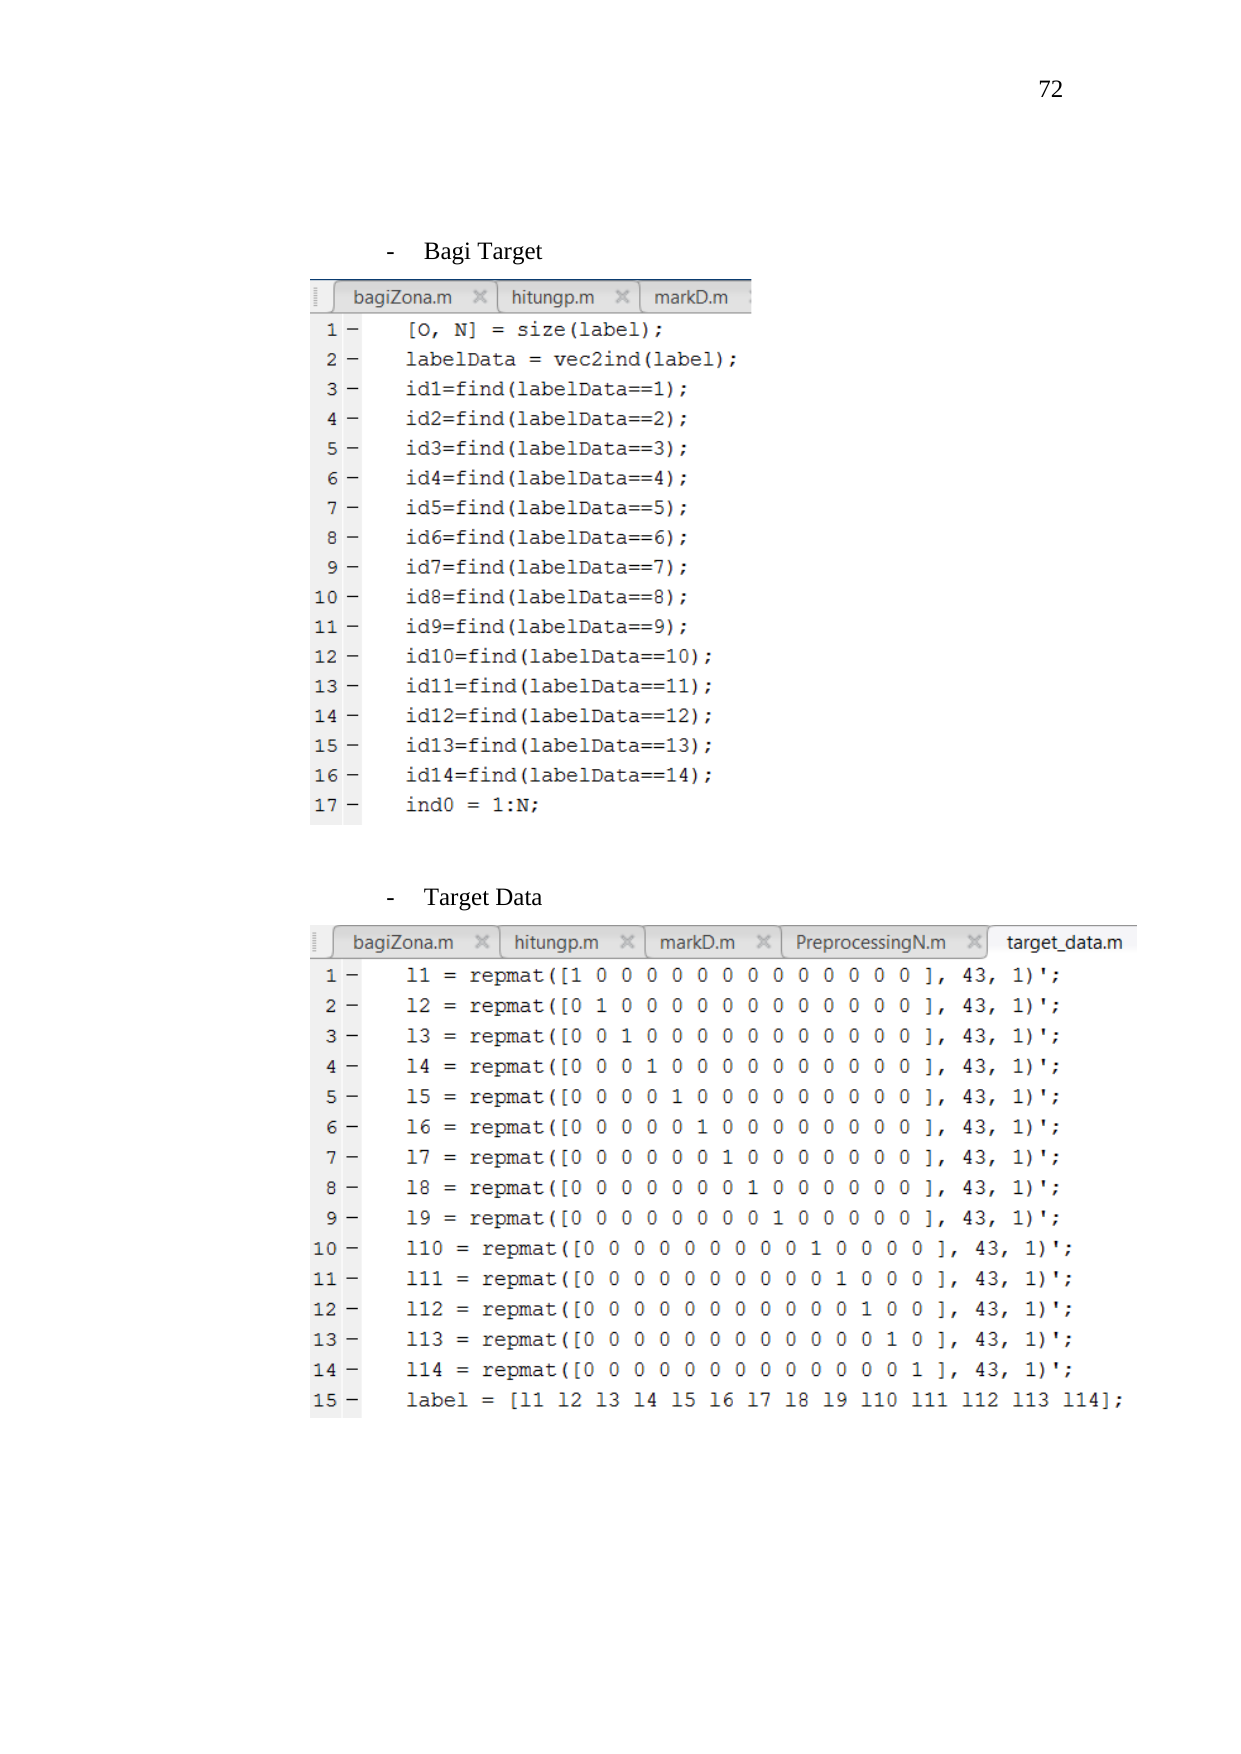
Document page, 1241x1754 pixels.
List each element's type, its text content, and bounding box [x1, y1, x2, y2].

picture [310, 925, 1137, 1418]
picture [310, 279, 752, 825]
list Target Data [386, 882, 1063, 911]
list Bagi Target [386, 236, 1063, 265]
